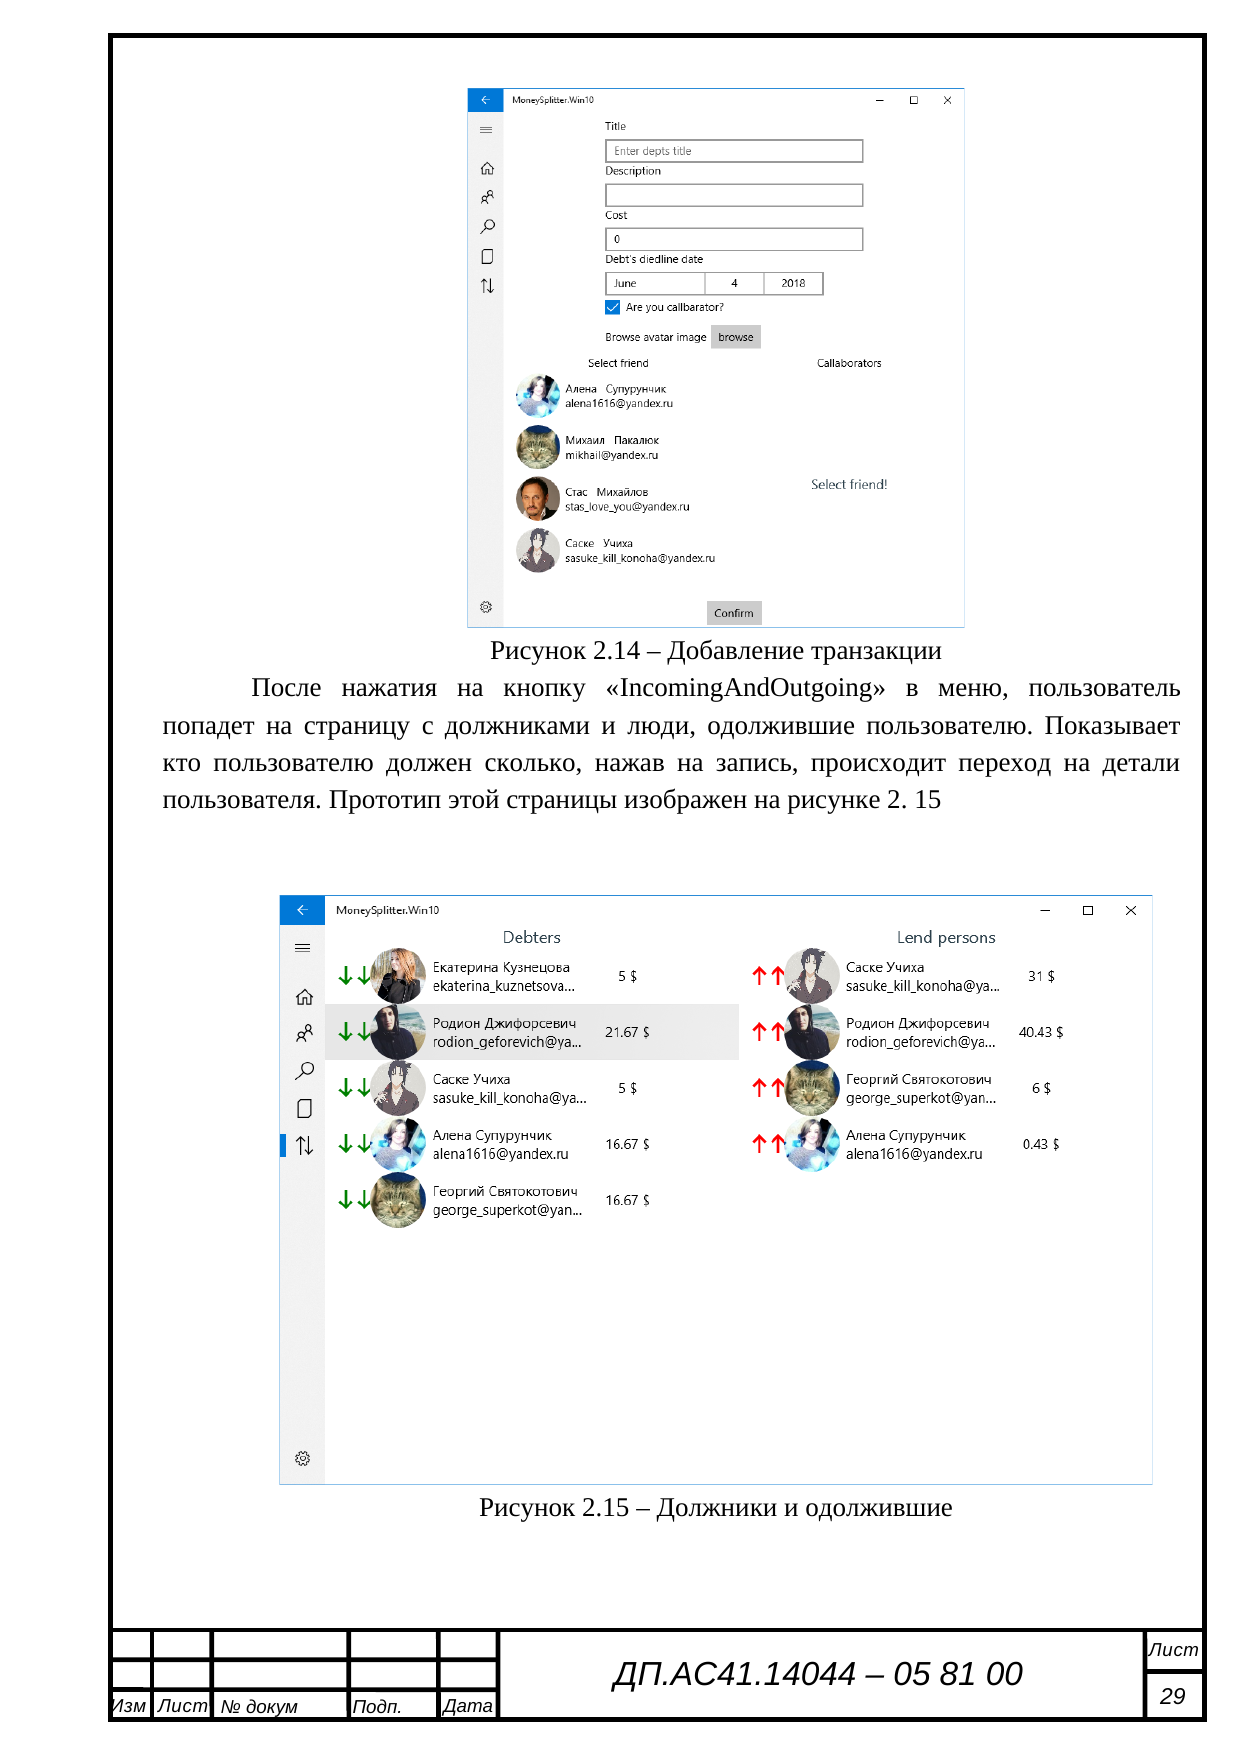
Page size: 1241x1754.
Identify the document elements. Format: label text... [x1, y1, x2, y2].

picture [279, 895, 1153, 1485]
text Рисунок 2.14 – Добавление транзакции [162, 634, 1181, 665]
picture [467, 88, 965, 628]
text После нажатия на кнопку «IncomingAndOutgoing» в меню, пользователь попадет на страницу c должниками и люди, одолжившие пользователю. Показывает кто пользователю должен сколько, нажав на запись, происходит переход на детали пользователя. Прототип этой страницы изображен на рисунке 2. 15 [162, 671, 1181, 814]
text Рисунок 2.15 – Должники и одолжившие [162, 1491, 1181, 1522]
